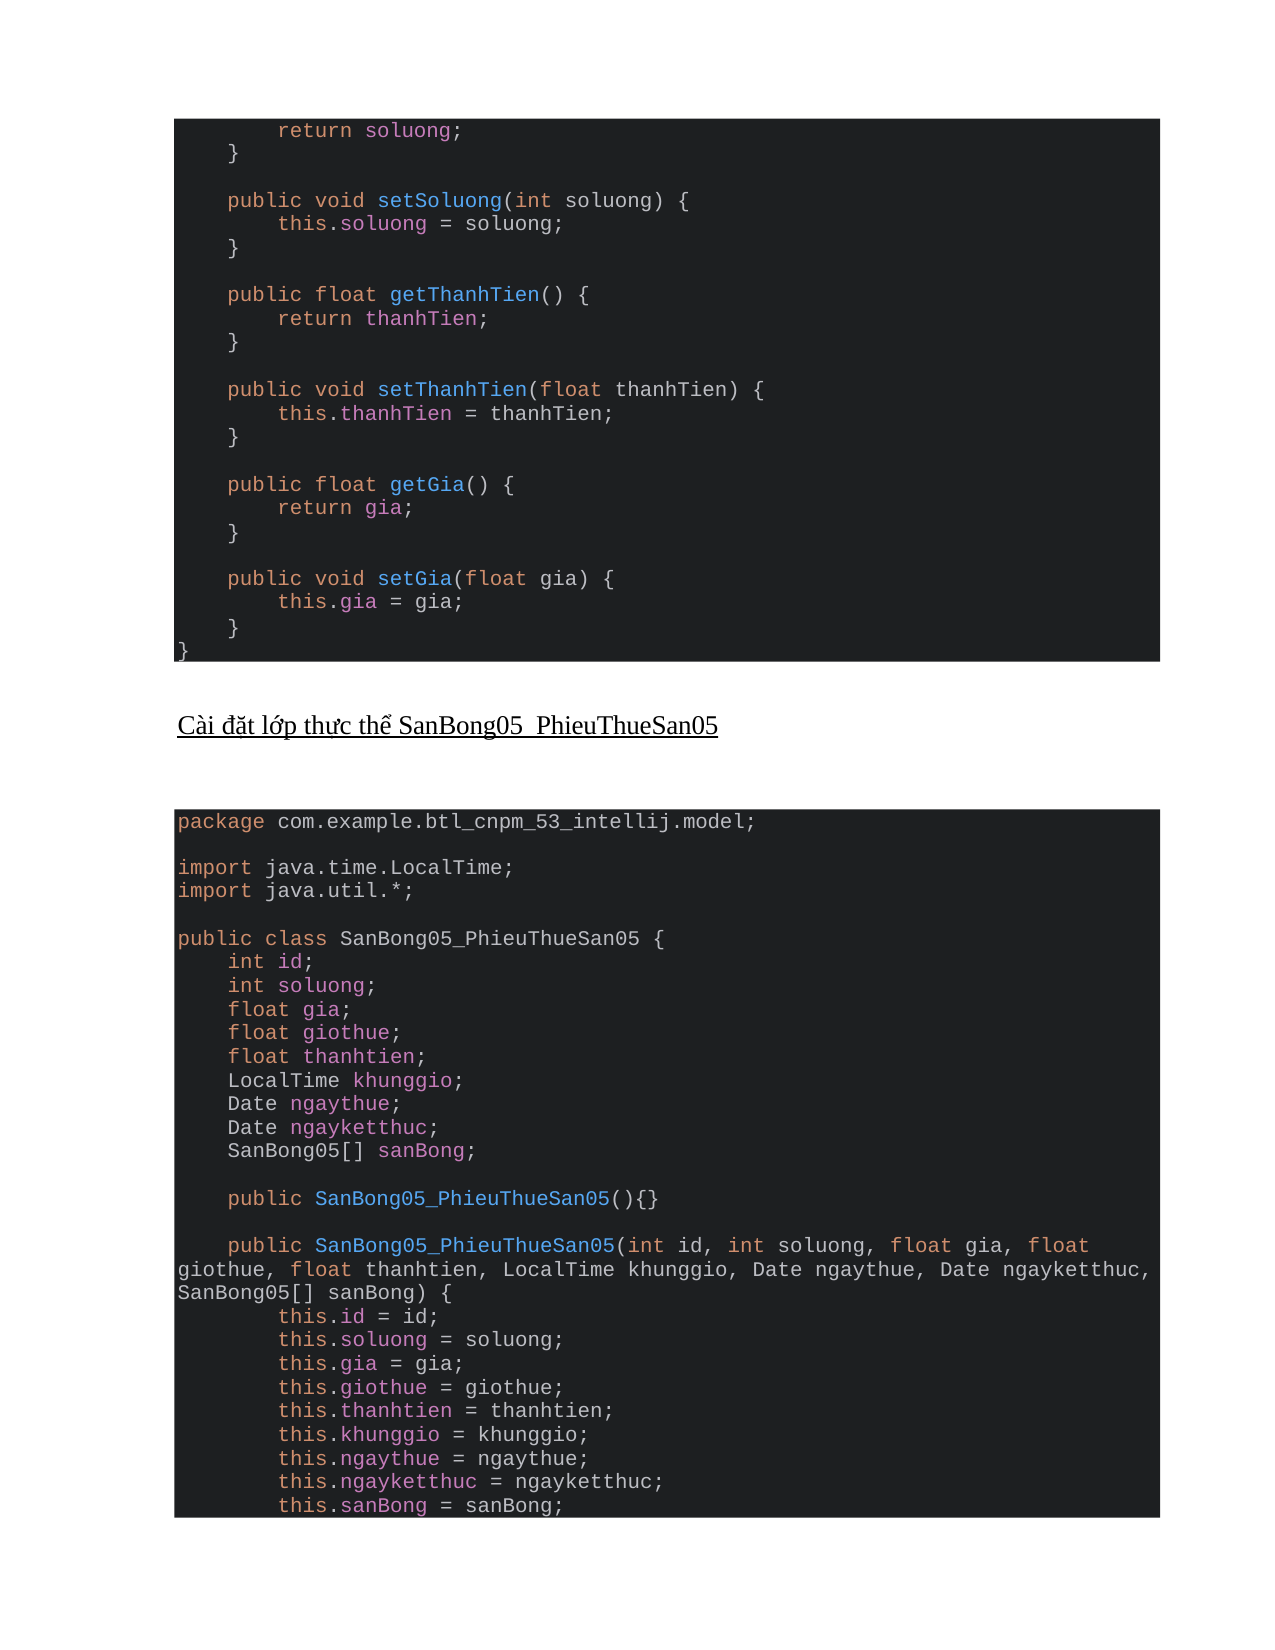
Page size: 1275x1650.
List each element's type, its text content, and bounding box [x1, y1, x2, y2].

text Cài đặt lớp thực thể SanBong05_PhieuThueSan05 [177, 709, 1275, 740]
